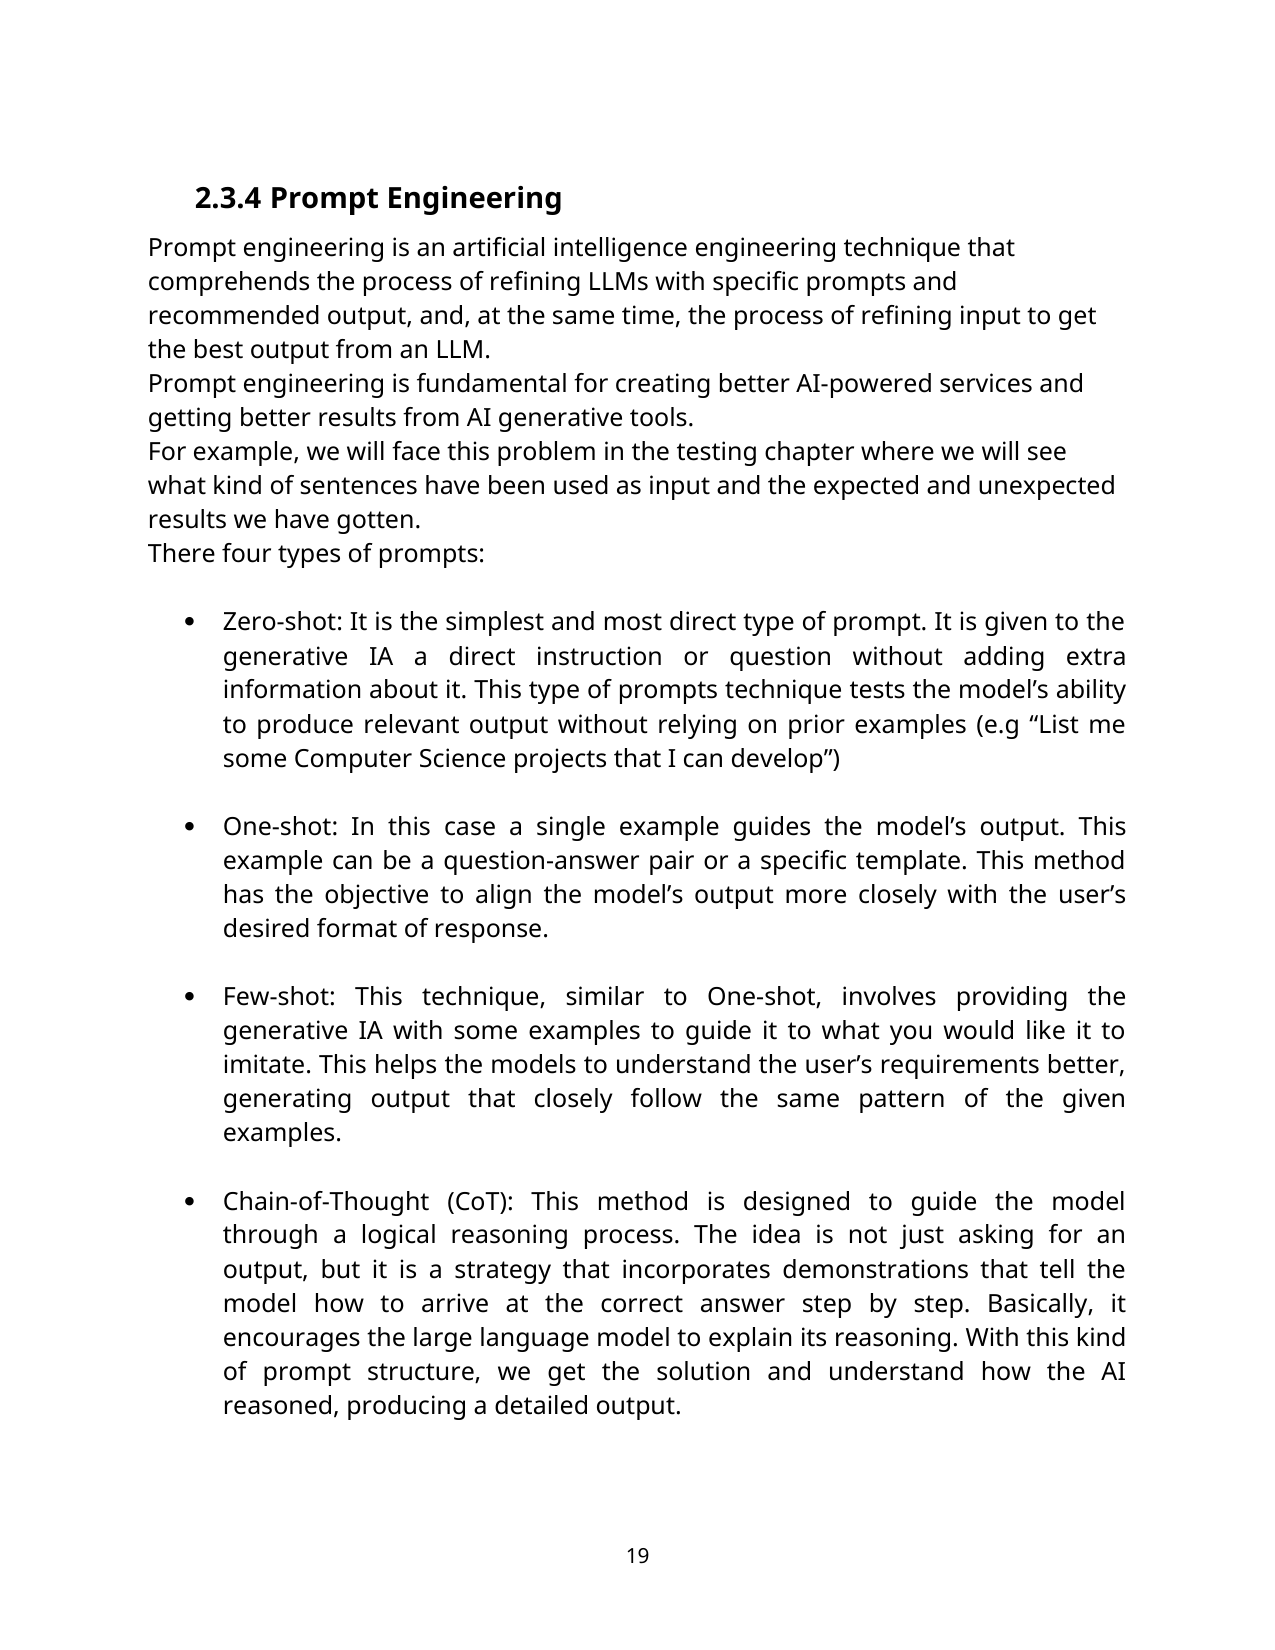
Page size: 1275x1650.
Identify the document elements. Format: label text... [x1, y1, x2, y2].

text Prompt engineering is fundamental for creating better AI-powered services and getting better results from AI generative tools. [148, 366, 1127, 434]
list Few-shot: This technique, similar to One-shot, involves providing the generative IA with some examples to guide it to what you would like it to imitate. This helps the models to understand the user’s requirements better, generating output that closely follow the same pattern of the given examples. [185, 979, 1127, 1149]
text Prompt engineering is an artificial intelligence engineering technique that comprehends the process of refining LLMs with specific prompts and recommended output, and, at the same time, the process of refining input to get the best output from an LLM. [148, 229, 1127, 366]
text There four types of prompts: [148, 536, 1127, 570]
subtitle Prompt Engineering [194, 177, 1127, 217]
list One-shot: In this case a single example guides the model’s output. This example can be a question-answer pair or a specific template. This method has the objective to align the model’s output more closely with the user’s desired format of response. [185, 808, 1127, 945]
text For example, we will face this problem in the testing chapter where we will see what kind of sentences have been used as input and the expected and unexpected results we have gotten. [148, 434, 1127, 536]
list Chain-of-Thought (CoT): This method is designed to guide the model through a logical reasoning process. The idea is not just asking for an output, but it is a strategy that incorporates demonstrations that tell the model how to arrive at the correct answer step by step. Basically, it encourages the large language model to explain its reasoning. With this kind of prompt structure, we get the solution and understand how the AI reasoned, producing a detailed output. [185, 1183, 1127, 1422]
list Zero-shot: It is the simplest and most direct type of prompt. It is given to the generative IA a direct instruction or question without adding extra information about it. This type of prompts technique tests the model’s ability to produce relevant output without relying on prior examples (e.g “List me some Computer Science projects that I can develop”) [185, 604, 1127, 774]
